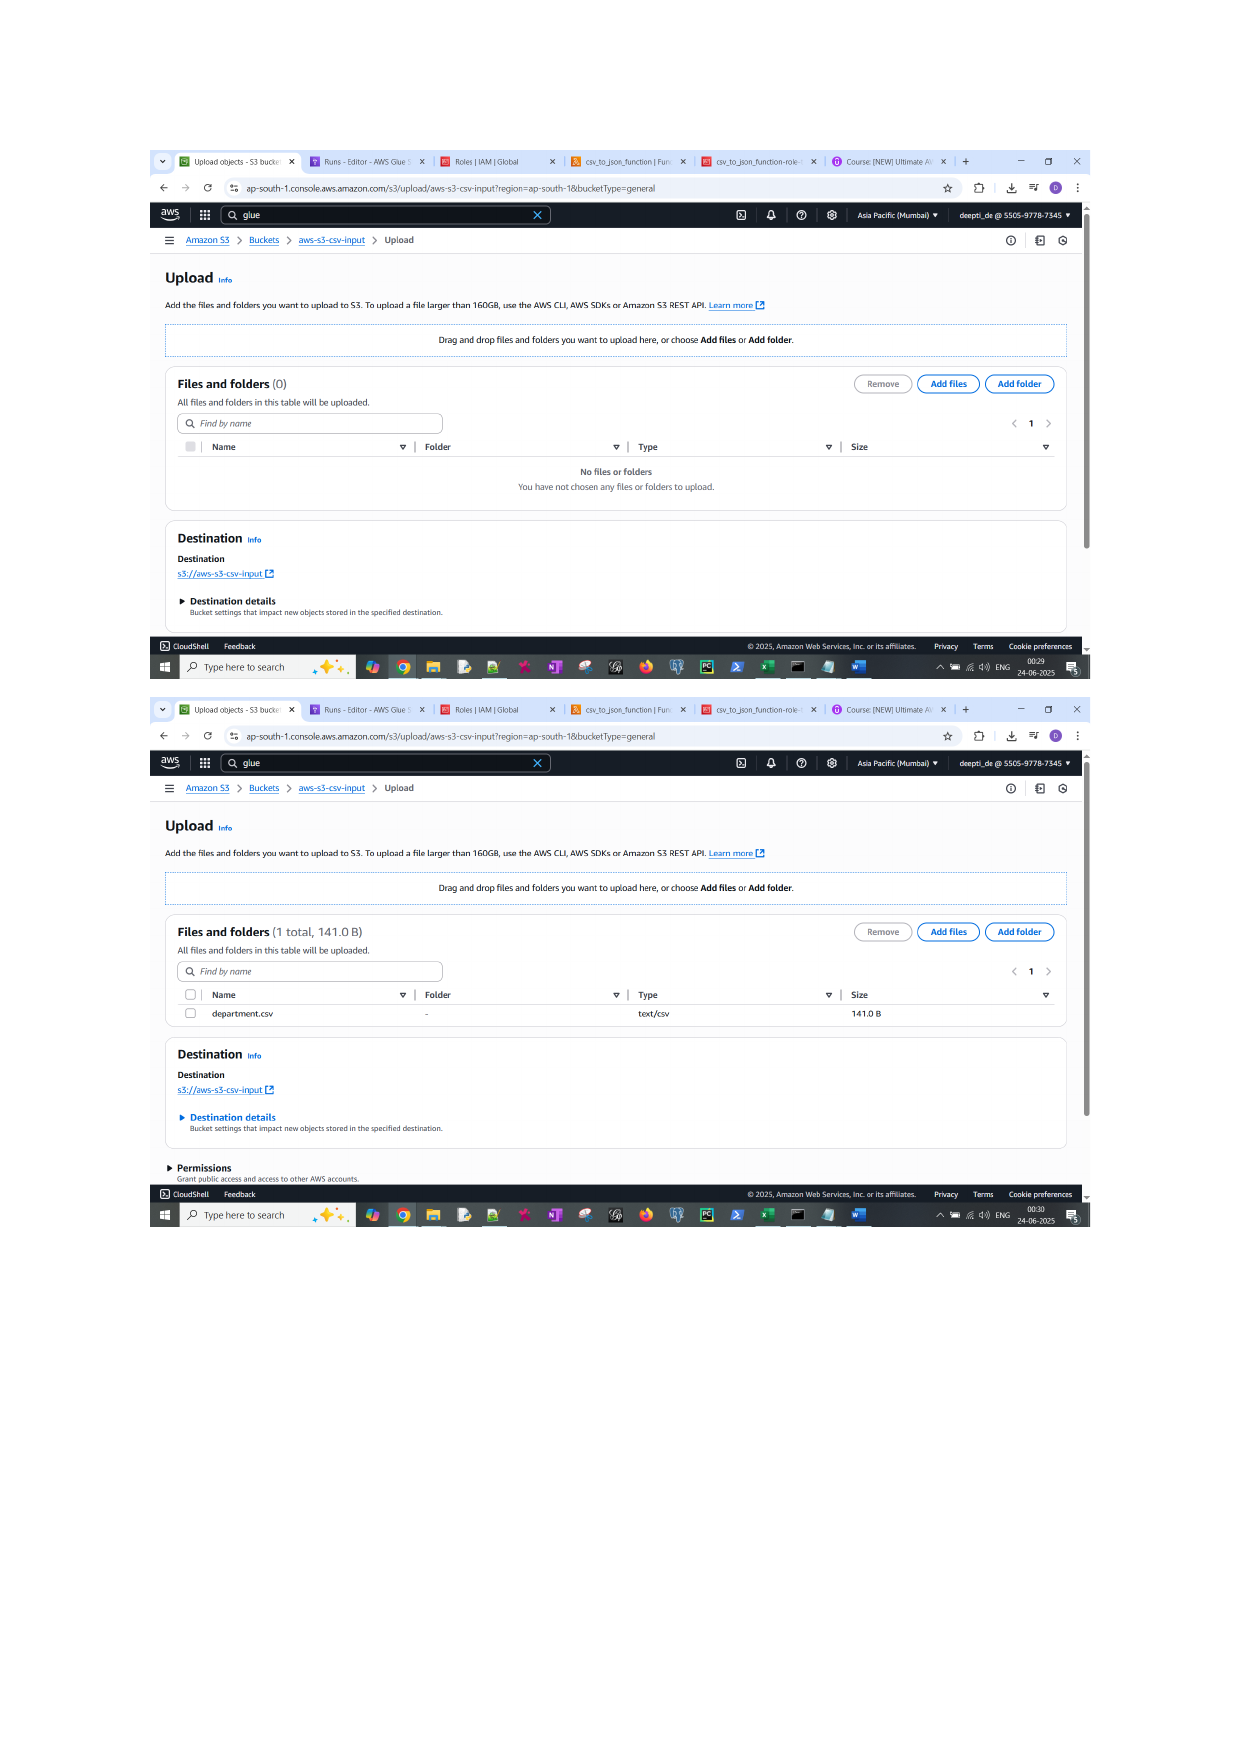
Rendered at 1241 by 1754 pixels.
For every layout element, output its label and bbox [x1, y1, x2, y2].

picture [150, 150, 1091, 679]
picture [150, 697, 1091, 1227]
